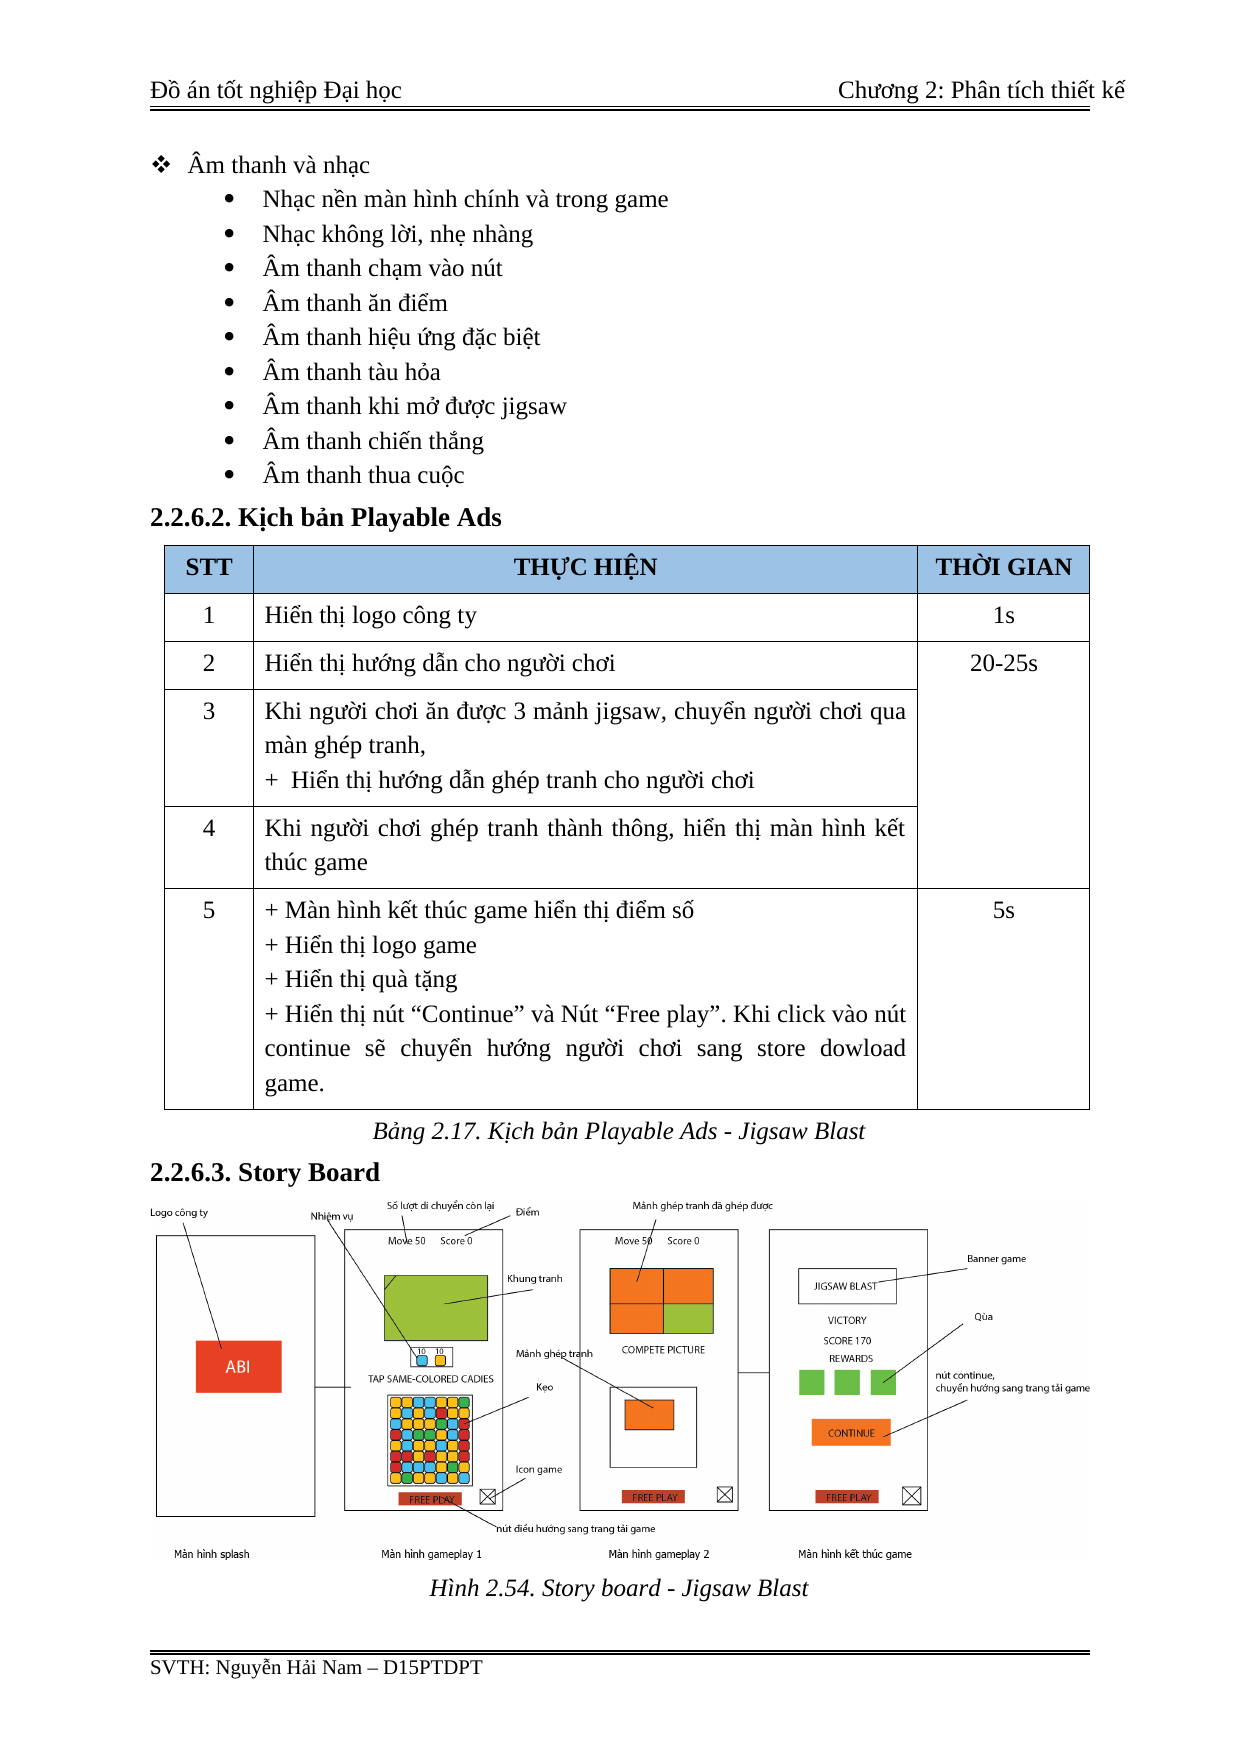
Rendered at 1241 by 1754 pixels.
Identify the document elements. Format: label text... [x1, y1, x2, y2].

list Âm thanh thua cuộc [225, 460, 1090, 489]
list Nhạc nền màn hình chính và trong game [225, 184, 1090, 213]
list Nhạc không lời, nhẹ nhàng [225, 219, 1090, 248]
list Âm thanh khi mở được jigsaw [225, 391, 1090, 420]
list Âm thanh chiến thắng [225, 426, 1090, 454]
text Hình 2.54. Story board - Jigsaw Blast [150, 1573, 1090, 1602]
table_header THỰC HIỆN [254, 546, 917, 593]
table_header STT [165, 546, 253, 593]
text Bảng 2.17. Kịch bản Playable Ads - Jigsaw Blast [150, 1116, 1090, 1144]
table_cell 4 [165, 807, 253, 888]
list Âm thanh ăn điểm [225, 288, 1090, 317]
list Âm thanh chạm vào nút [225, 253, 1090, 282]
table_cell 20-25s [918, 642, 1089, 888]
table_cell 5s [918, 889, 1089, 1108]
list Âm thanh và nhạc [150, 150, 1090, 179]
table_cell 1 [165, 594, 253, 641]
list Âm thanh hiệu ứng đặc biệt [225, 322, 1090, 351]
table_cell 2 [165, 642, 253, 689]
picture [150, 1200, 1090, 1562]
table_cell 3 [165, 690, 253, 806]
table_cell Hiển thị hướng dẫn cho người chơi [254, 642, 917, 689]
subtitle 2.2.6.2. Kịch bản Playable Ads [150, 501, 1090, 532]
table_header THỜI GIAN [918, 546, 1089, 593]
list Âm thanh tàu hỏa [225, 357, 1090, 386]
table_cell Khi người chơi ăn được 3 mảnh jigsaw, chuyển người chơi qua màn ghép tranh, + Hiển thị hướng dẫn ghép tranh cho người chơi [254, 690, 917, 806]
table_cell + Màn hình kết thúc game hiển thị điểm số + Hiển thị logo game + Hiển thị quà tặng + Hiển thị nút “Continue” và Nút “Free play”. Khi click vào nút continue sẽ chuyển hướng người chơi sang store dowload game. [254, 889, 917, 1108]
table_cell 5 [165, 889, 253, 1108]
table_cell Khi người chơi ghép tranh thành thông, hiển thị màn hình kết thúc game [254, 807, 917, 888]
table_cell Hiển thị logo công ty [254, 594, 917, 641]
subtitle 2.2.6.3. Story Board [150, 1157, 1090, 1188]
table_cell 1s [918, 594, 1089, 641]
